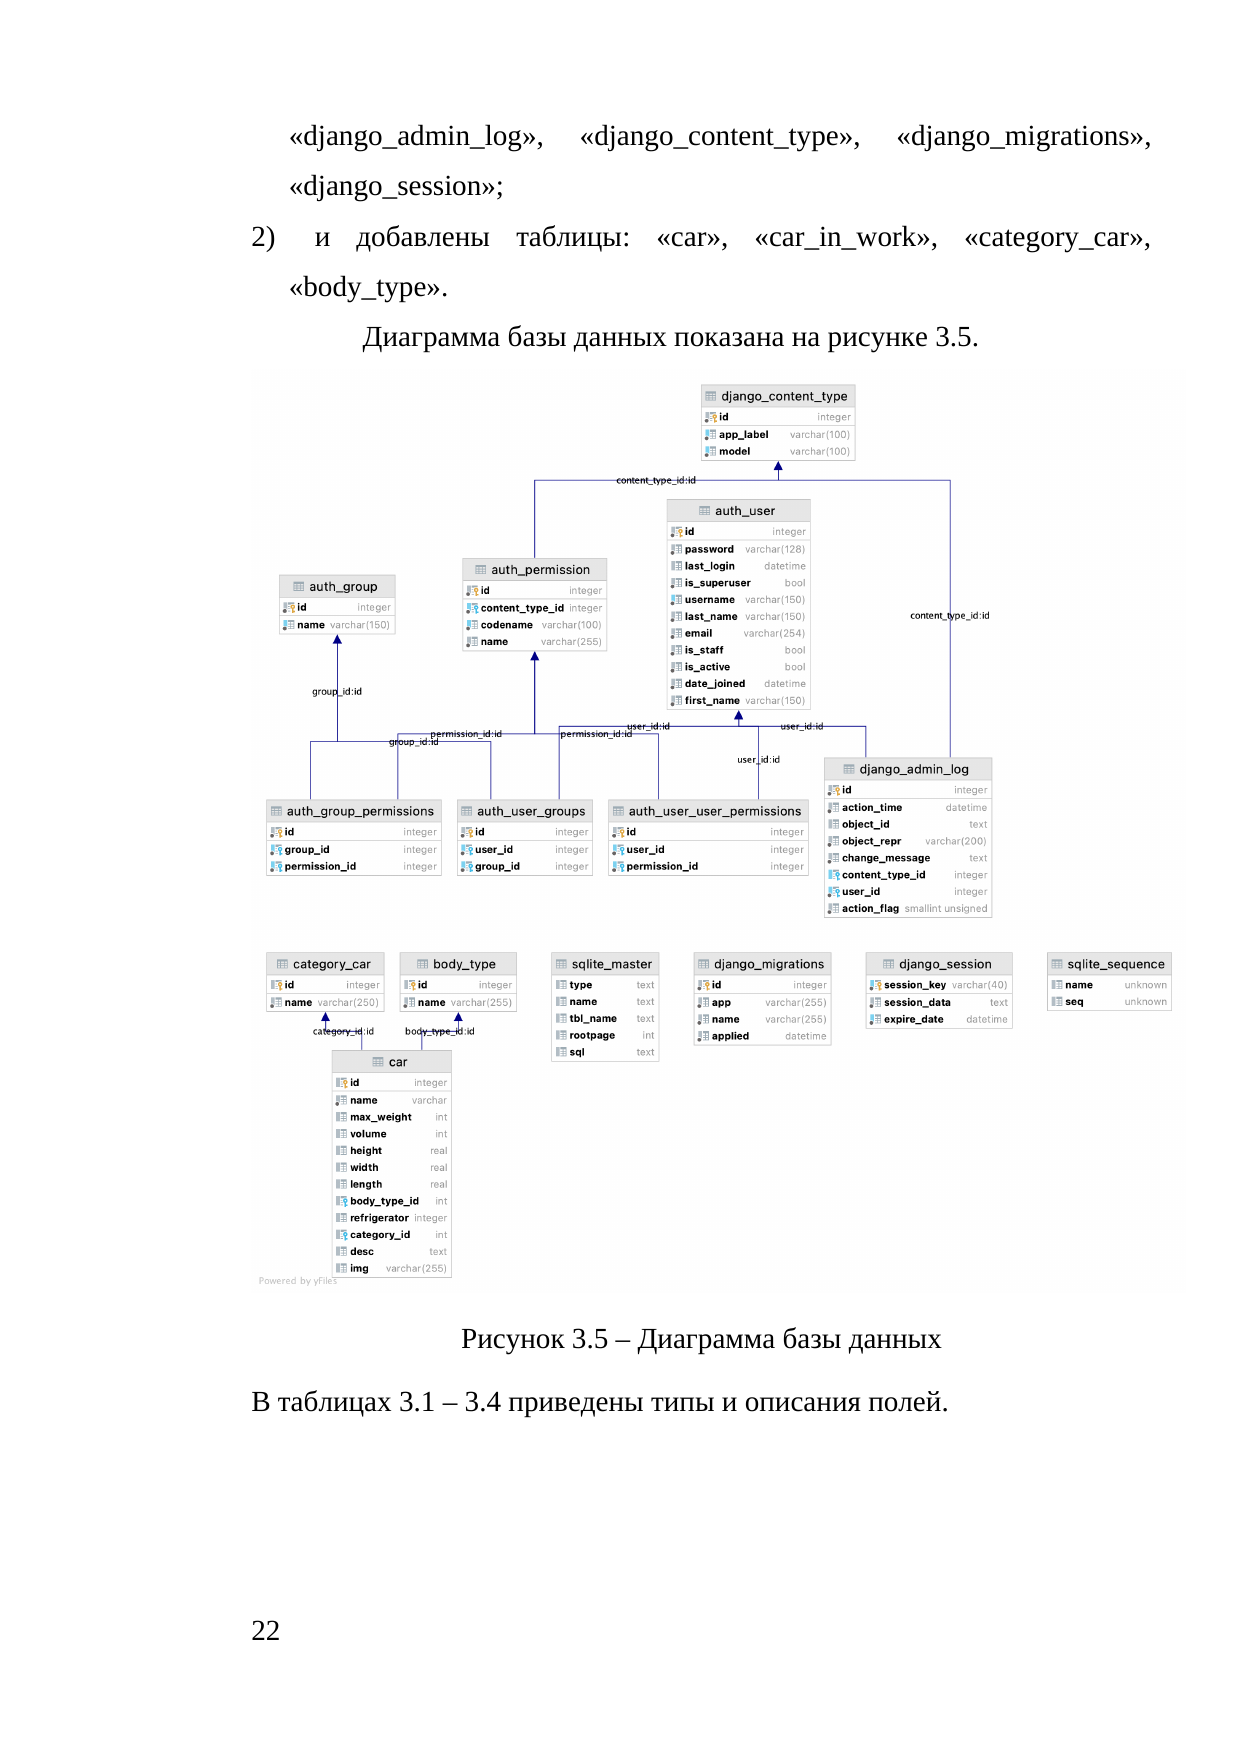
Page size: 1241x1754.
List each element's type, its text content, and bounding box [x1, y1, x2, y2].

text В таблицах 3.1 – 3.4 приведены типы и описания полей. [177, 1384, 1152, 1418]
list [251, 118, 1152, 202]
picture [251, 369, 1187, 1293]
text Диаграмма базы данных показана на рисунке 3.5. [288, 319, 1152, 353]
list и добавлены таблицы: «car», «car_in_work», «category_car», «body_type». [251, 219, 1152, 303]
text Рисунок 3.5 – Диаграмма базы данных [177, 1322, 1152, 1355]
